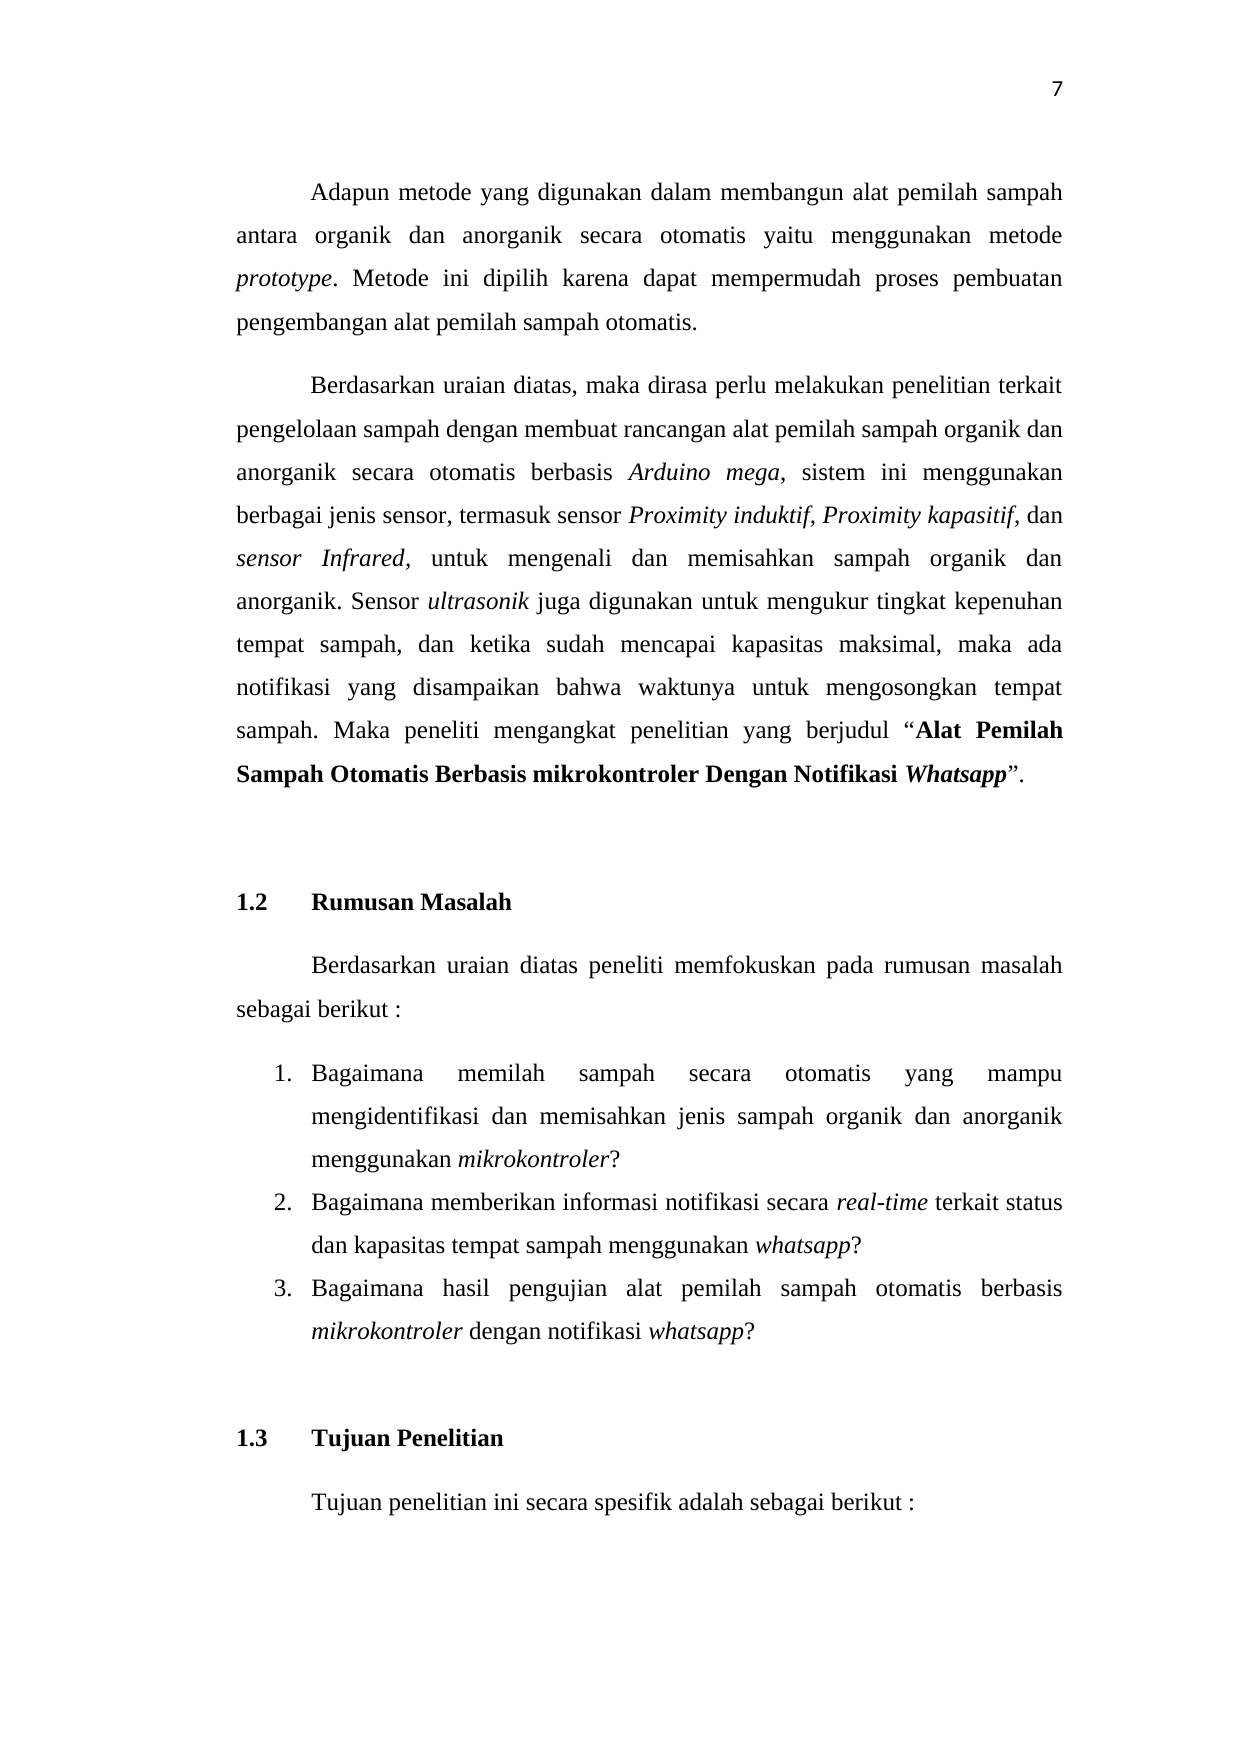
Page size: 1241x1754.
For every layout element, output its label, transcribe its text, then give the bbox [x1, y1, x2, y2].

list Bagaimana memberikan informasi notifikasi secara real-time terkait status dan kapasitas tempat sampah menggunakan whatsapp? [274, 1187, 1063, 1259]
list Bagaimana memilah sampah secara otomatis yang mampu mengidentifikasi dan memisahkan jenis sampah organik dan anorganik menggunakan mikrokontroler? [274, 1058, 1063, 1173]
text Tujuan penelitian ini secara spesifik adalah sebagai berikut : [236, 1487, 1063, 1516]
subtitle Rumusan Masalah [236, 887, 1063, 915]
text Adapun metode yang digunakan dalam membangun alat pemilah sampah antara organik dan anorganik secara otomatis yaitu menggunakan metode prototype. Metode ini dipilih karena dapat mempermudah proses pembuatan pengembangan alat pemilah sampah otomatis. [236, 177, 1063, 335]
subtitle Tujuan Penelitian [236, 1423, 1063, 1452]
text Berdasarkan uraian diatas, maka dirasa perlu melakukan penelitian terkait pengelolaan sampah dengan membuat rancangan alat pemilah sampah organik dan anorganik secara otomatis berbasis Arduino mega, sistem ini menggunakan berbagai jenis sensor, termasuk sensor Proximity induktif, Proximity kapasitif, dan sensor Infrared, untuk mengenali dan memisahkan sampah organik dan anorganik. Sensor ultrasonik juga digunakan untuk mengukur tingkat kepenuhan tempat sampah, dan ketika sudah mencapai kapasitas maksimal, maka ada notifikasi yang disampaikan bahwa waktunya untuk mengosongkan tempat sampah. Maka peneliti mengangkat penelitian yang berjudul “Alat Pemilah Sampah Otomatis Berbasis mikrokontroler Dengan Notifikasi Whatsapp”. [236, 371, 1063, 787]
text Berdasarkan uraian diatas peneliti memfokuskan pada rumusan masalah sebagai berikut : [236, 951, 1063, 1022]
list Bagaimana hasil pengujian alat pemilah sampah otomatis berbasis mikrokontroler dengan notifikasi whatsapp? [274, 1273, 1063, 1345]
